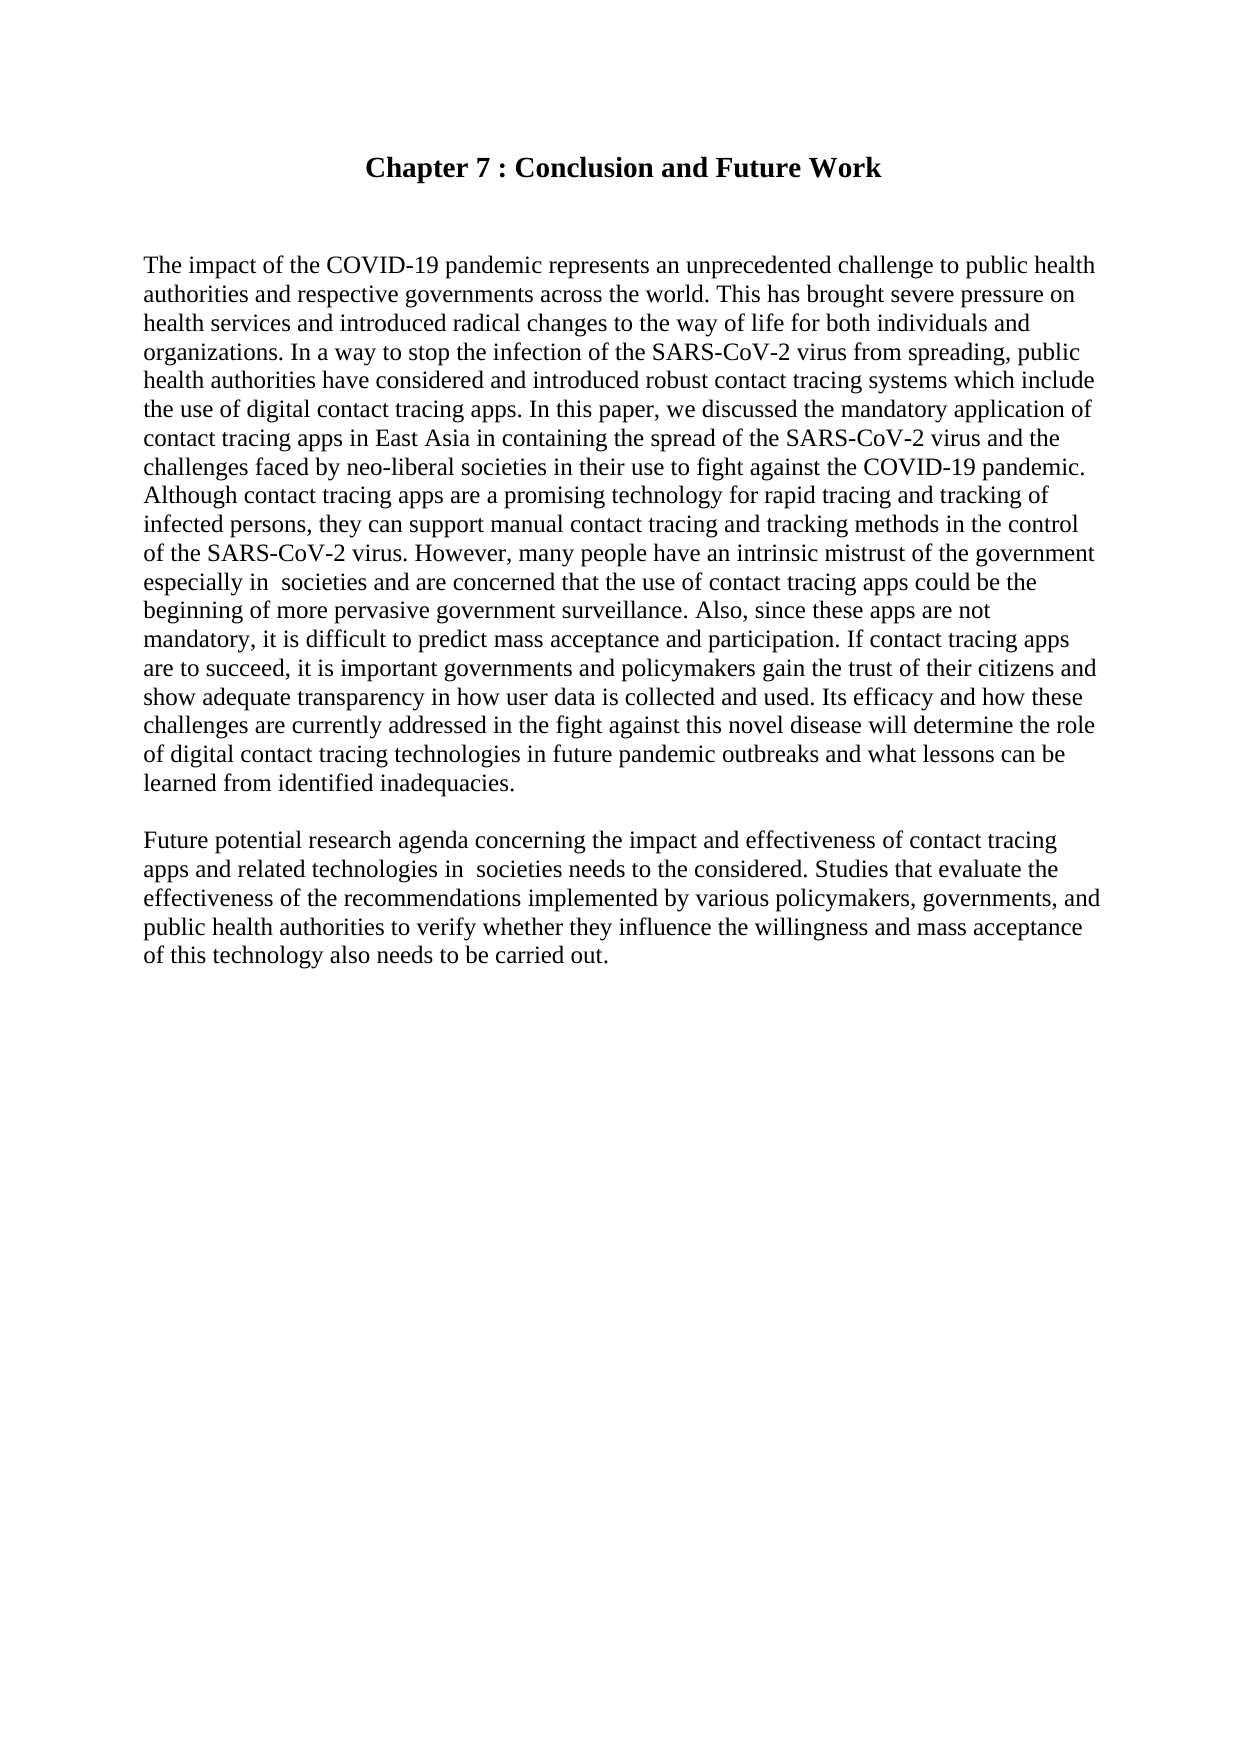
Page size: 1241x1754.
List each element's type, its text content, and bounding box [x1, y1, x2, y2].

text The impact of the COVID-19 pandemic represents an unprecedented challenge to public health authorities and respective governments across the world. This has brought severe pressure on health services and introduced radical changes to the way of life for both individuals and organizations. In a way to stop the infection of the SARS-CoV-2 virus from spreading, public health authorities have considered and introduced robust contact tracing systems which include the use of digital contact tracing apps. In this paper, we discussed the mandatory application of contact tracing apps in East Asia in containing the spread of the SARS-CoV-2 virus and the challenges faced by neo-liberal societies in their use to fight against the COVID-19 pandemic. Although contact tracing apps are a promising technology for rapid tracing and tracking of infected persons, they can support manual contact tracing and tracking methods in the control of the SARS-CoV-2 virus. However, many people have an intrinsic mistrust of the government especially in societies and are concerned that the use of contact tracing apps could be the beginning of more pervasive government surveillance. Also, since these apps are not mandatory, it is difficult to predict mass acceptance and participation. If contact tracing apps are to succeed, it is important governments and policymakers gain the trust of their citizens and show adequate transparency in how user data is collected and used. Its efficacy and how these challenges are currently addressed in the fight against this novel disease will determine the role of digital contact tracing technologies in future pandemic outbreaks and what lessons can be learned from identified inadequacies. [143, 251, 1103, 797]
text Future potential research agenda concerning the impact and effectiveness of contact tracing apps and related technologies in societies needs to the considered. Studies that evaluate the effectiveness of the recommendations implemented by various policymakers, governments, and public health authorities to verify whether they influence the willingness and mass acceptance of this technology also needs to be carried out. [143, 826, 1103, 969]
text Chapter 7 : Conclusion and Future Work [143, 150, 1103, 183]
